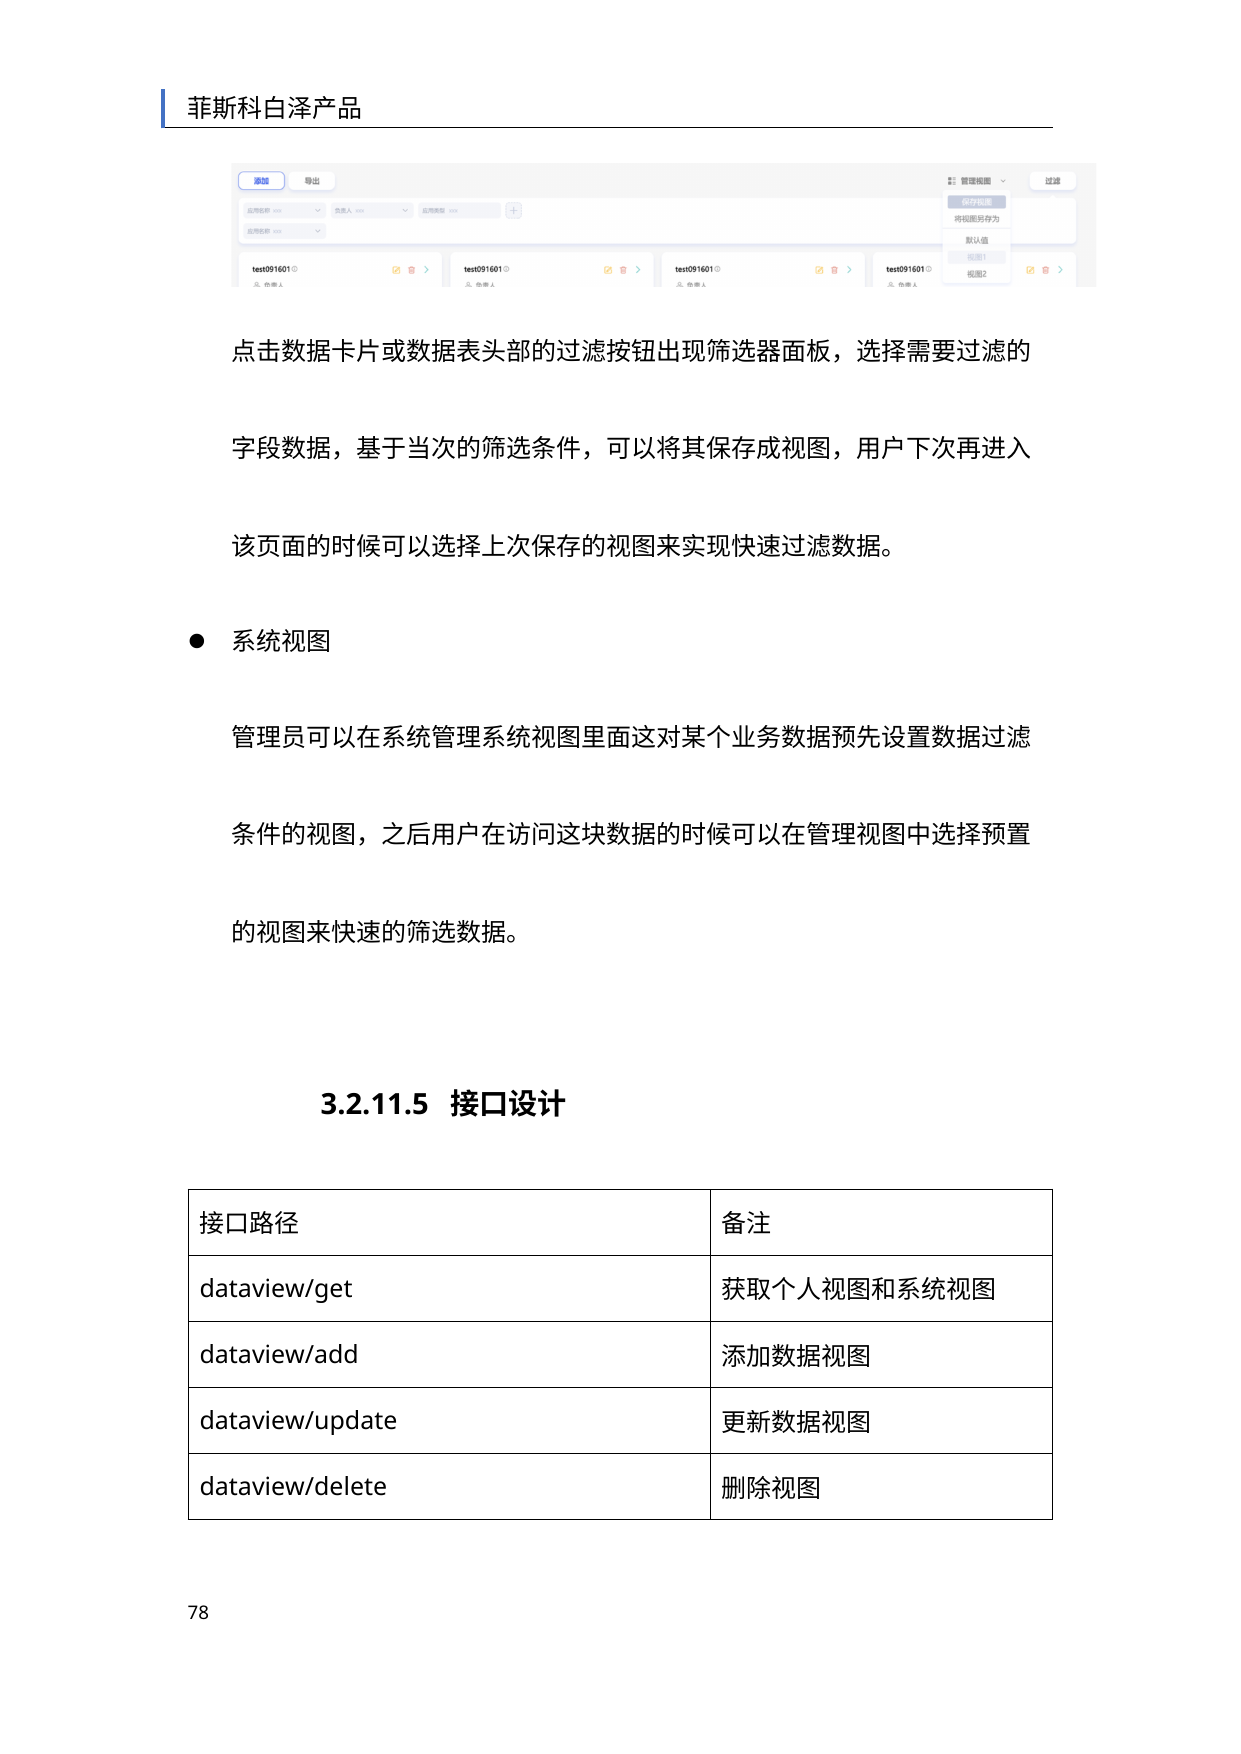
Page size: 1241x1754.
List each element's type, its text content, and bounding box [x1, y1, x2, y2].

list 系统视图 [187, 607, 1053, 672]
table_cell 更新数据视图 [711, 1388, 1052, 1453]
list 管理员可以在系统管理系统视图里面这对某个业务数据预先设置数据过滤条件的视图，之后用户在访问这块数据的时候可以在管理视图中选择预置的视图来快速的筛选数据。 [231, 703, 1053, 963]
table_cell 添加数据视图 [711, 1322, 1052, 1387]
table_cell 获取个人视图和系统视图 [711, 1256, 1052, 1321]
list 点击数据卡片或数据表头部的过滤按钮出现筛选器面板，选择需要过滤的字段数据，基于当次的筛选条件，可以将其保存成视图，用户下次再进入该页面的时候可以选择上次保存的视图来实现快速过滤数据。 [231, 317, 1053, 577]
table_cell dataview/update [189, 1388, 710, 1453]
table_cell 删除视图 [711, 1454, 1052, 1519]
table_header 接口路径 [189, 1190, 710, 1254]
subtitle 接口设计 [320, 1069, 1053, 1134]
table_header 备注 [711, 1190, 1052, 1254]
table_cell dataview/add [189, 1322, 710, 1387]
picture [231, 163, 1097, 287]
table_cell dataview/delete [189, 1454, 710, 1519]
table_cell dataview/get [189, 1256, 710, 1321]
